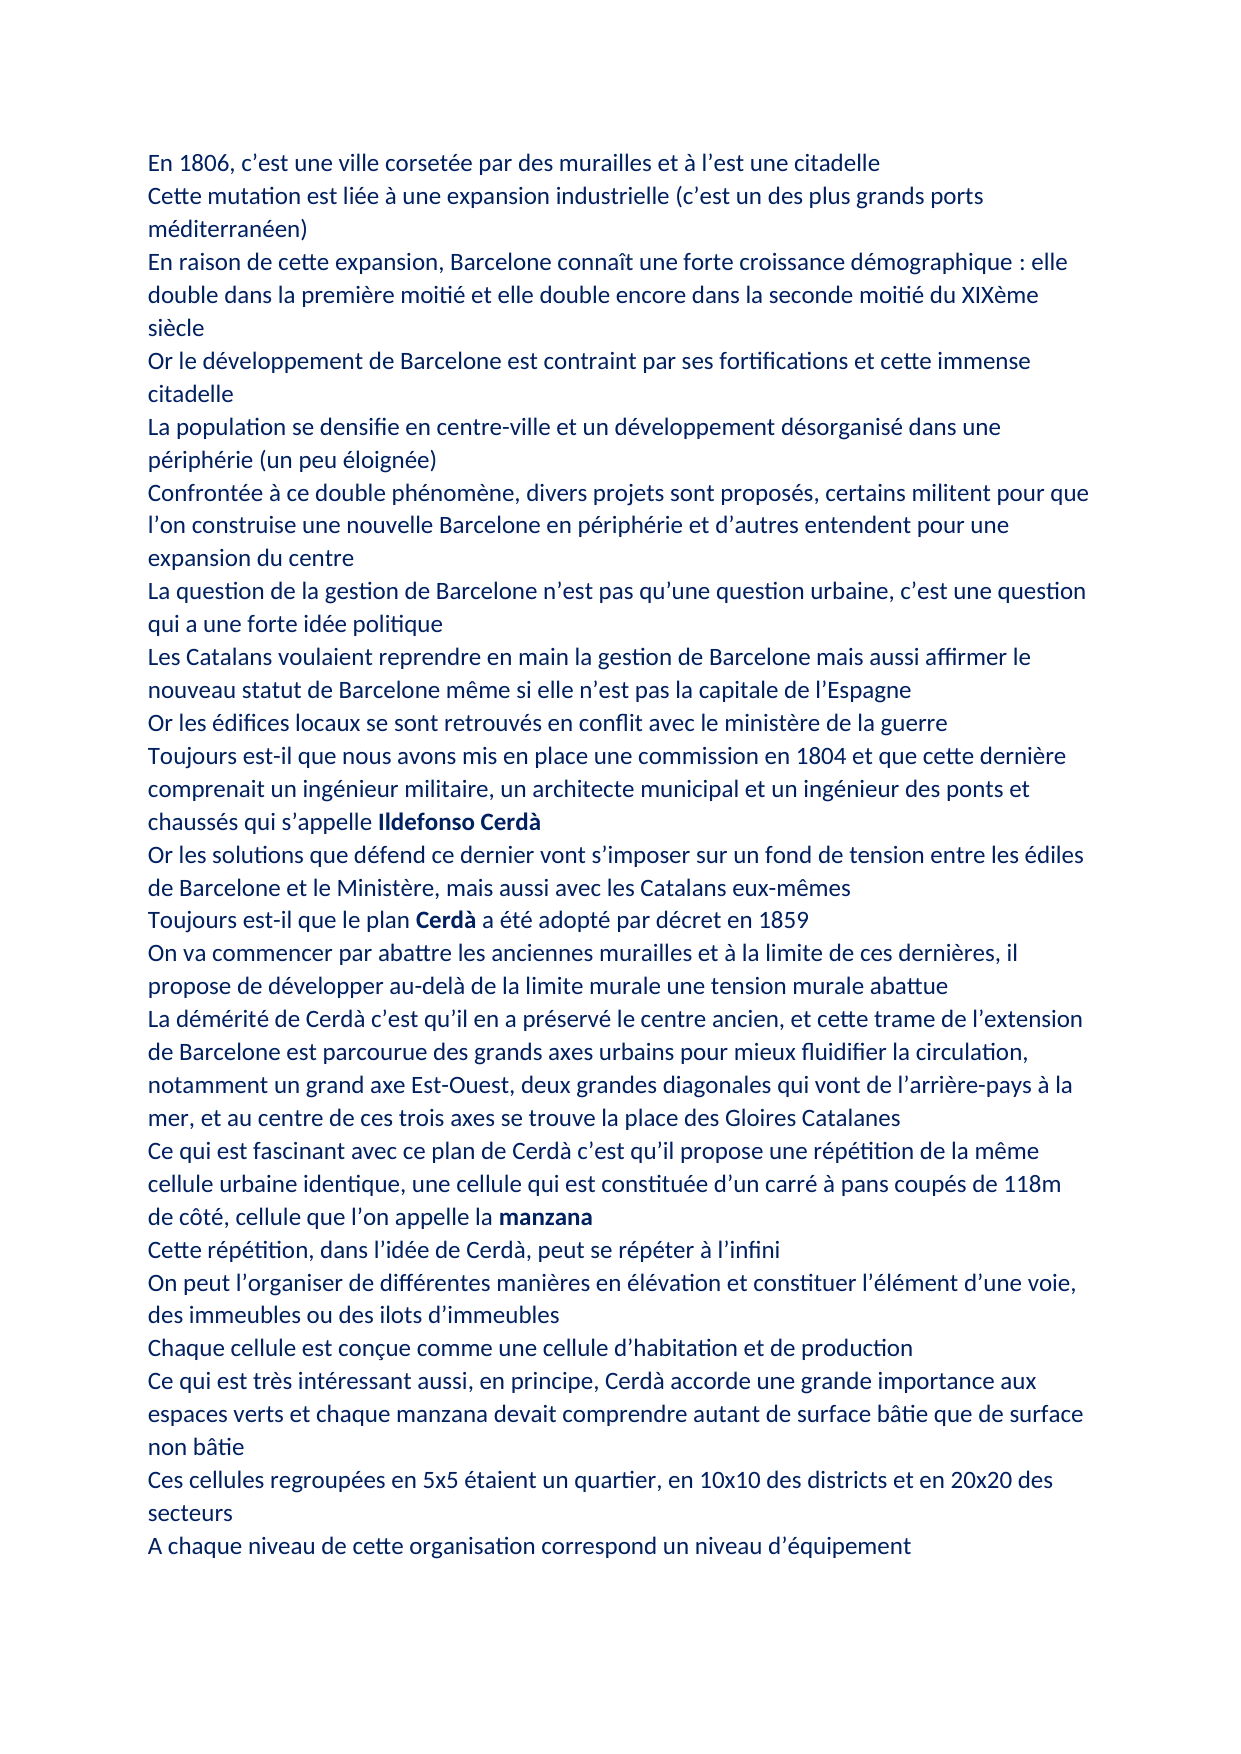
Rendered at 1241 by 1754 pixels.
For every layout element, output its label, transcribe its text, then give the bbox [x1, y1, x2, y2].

text Toujours est-il que nous avons mis en place une commission en 1804 et que cette dernière comprenait un ingénieur militaire, un architecte municipal et un ingénieur des ponts et chaussés qui s’appelle Ildefonso Cerdà [148, 740, 1093, 836]
text On va commencer par abattre les anciennes murailles et à la limite de ces dernières, il propose de développer au-delà de la limite murale une tension murale abattue [148, 938, 1093, 1001]
text Les Catalans voulaient reprendre en main la gestion de Barcelone mais aussi affirmer le nouveau statut de Barcelone même si elle n’est pas la capitale de l’Espagne [148, 641, 1093, 705]
text Toujours est-il que le plan Cerdà a été adopté par décret en 1859 [148, 905, 1093, 935]
text Cette mutation est liée à une expansion industrielle (c’est un des plus grands ports méditerranéen) [148, 181, 1093, 244]
text Ce qui est fascinant avec ce plan de Cerdà c’est qu’il propose une répétition de la même cellule urbaine identique, une cellule qui est constituée d’un carré à pans coupés de 118m de côté, cellule que l’on appelle la manzana [148, 1135, 1093, 1231]
text La question de la gestion de Barcelone n’est pas qu’une question urbaine, c’est une question qui a une forte idée politique [148, 576, 1093, 639]
text Cette répétition, dans l’idée de Cerdà, peut se répéter à l’infini [148, 1234, 1093, 1264]
text On peut l’organiser de différentes manières en élévation et constituer l’élément d’une voie, des immeubles ou des ilots d’immeubles [148, 1267, 1093, 1330]
text La démérité de Cerdà c’est qu’il en a préservé le centre ancien, et cette trame de l’extension de Barcelone est parcourue des grands axes urbains pour mieux fluidifier la circulation, notamment un grand axe Est-Ouest, deux grandes diagonales qui vont de l’arrière-pays à la mer, et au centre de ces trois axes se trouve la place des Gloires Catalanes [148, 1003, 1093, 1133]
text En 1806, c’est une ville corsetée par des murailles et à l’est une citadelle [148, 148, 1093, 178]
text En raison de cette expansion, Barcelone connaît une forte croissance démographique : elle double dans la première moitié et elle double encore dans la seconde moitié du XIXème siècle [148, 246, 1093, 343]
text Ces cellules regroupées en 5x5 étaient un quartier, en 10x10 des districts et en 20x20 des secteurs [148, 1464, 1093, 1528]
text Or le développement de Barcelone est contraint par ses fortifications et cette immense citadelle [148, 345, 1093, 408]
text Confrontée à ce double phénomène, divers projets sont proposés, certains militent pour que l’on construise une nouvelle Barcelone en périphérie et d’autres entendent pour une expansion du centre [148, 477, 1093, 573]
text Chaque cellule est conçue comme une cellule d’habitation et de production [148, 1333, 1093, 1363]
text Or les solutions que défend ce dernier vont s’imposer sur un fond de tension entre les édiles de Barcelone et le Ministère, mais aussi avec les Catalans eux-mêmes [148, 839, 1093, 902]
text Or les édifices locaux se sont retrouvés en conflit avec le ministère de la guerre [148, 707, 1093, 738]
text Ce qui est très intéressant aussi, en principe, Cerdà accorde une grande importance aux espaces verts et chaque manzana devait comprendre autant de surface bâtie que de surface non bâtie [148, 1366, 1093, 1462]
text La population se densifie en centre-ville et un développement désorganisé dans une périphérie (un peu éloignée) [148, 411, 1093, 474]
text A chaque niveau de cette organisation correspond un niveau d’équipement [148, 1530, 1093, 1561]
